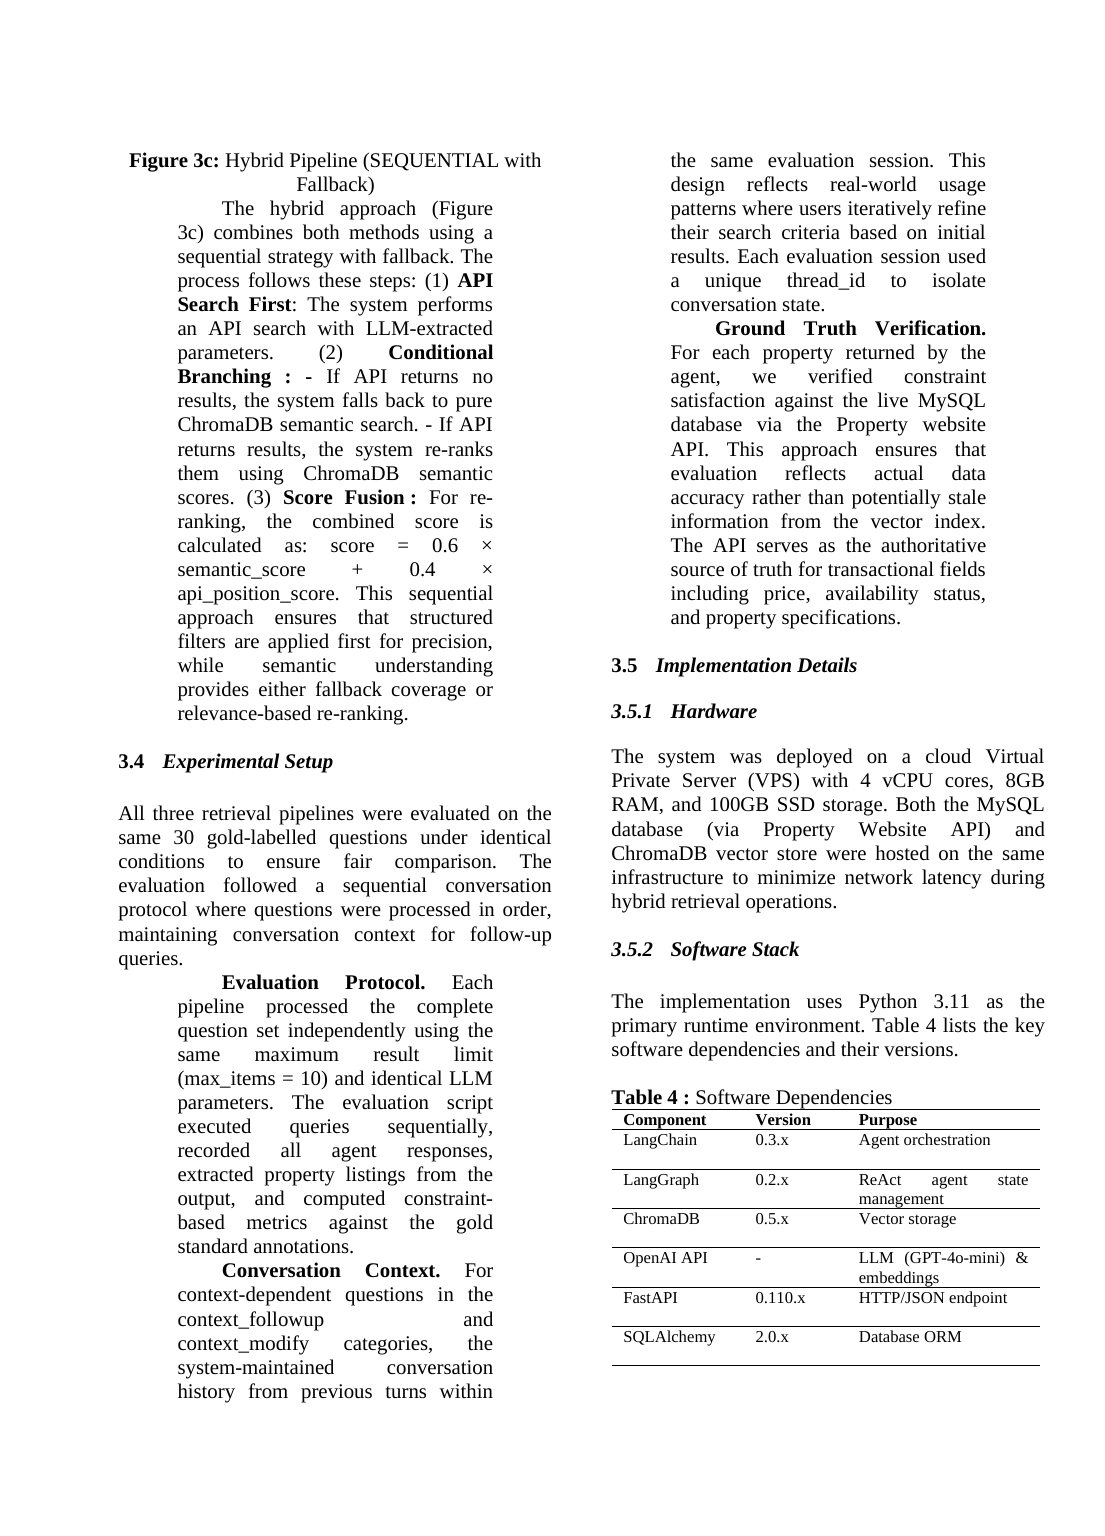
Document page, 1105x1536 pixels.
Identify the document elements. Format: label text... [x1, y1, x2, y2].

text Conversation Context. For context-dependent questions in the context_followup and context_modify categories, the system-maintained conversation history from previous turns within the same evaluation session. This design reflects real-world usage patterns where users iteratively refine their search criteria based on initial results. Each evaluation session used a unique thread_id to isolate conversation state. [177, 1258, 493, 1403]
text The hybrid approach (Figure 3c) combines both methods using a sequential strategy with fallback. The process follows these steps: (1) API Search First: The system performs an API search with LLM-extracted parameters. (2) Conditional Branching : - If API returns no results, the system falls back to pure ChromaDB semantic search. - If API returns results, the system re-ranks them using ChromaDB semantic scores. (3) Score Fusion : For re-ranking, the combined score is calculated as: score = 0.6 × semantic_score + 0.4 × api_position_score. This sequential approach ensures that structured filters are applied first for precision, while semantic understanding provides either fallback coverage or relevance-based re-ranking. [177, 196, 493, 725]
table_cell SQLAlchemy [612, 1327, 744, 1365]
table_cell FastAPI [612, 1288, 744, 1326]
table_cell LLM (GPT-4o-mini) & embeddings [848, 1248, 1039, 1287]
table_cell Database ORM [848, 1327, 1039, 1365]
table_header Purpose [848, 1110, 1039, 1129]
subtitle 3.5.2 Software Stack [611, 937, 986, 961]
text Evaluation Protocol. Each pipeline processed the complete question set independently using the same maximum result limit (max_items = 10) and identical LLM parameters. The evaluation script executed queries sequentially, recorded all agent responses, extracted property listings from the output, and computed constraint-based metrics against the gold standard annotations. [177, 969, 493, 1258]
table_cell Vector storage [848, 1209, 1039, 1247]
text Ground Truth Verification. For each property returned by the agent, we verified constraint satisfaction against the live MySQL database via the Property website API. This approach ensures that evaluation reflects actual data accuracy rather than potentially stale information from the vector index. The API serves as the authoritative source of truth for transactional fields including price, availability status, and property specifications. [670, 316, 986, 629]
list Figure 3c: Hybrid Pipeline (SEQUENTIAL with Fallback) [118, 148, 552, 196]
text The implementation uses Python 3.11 as the primary runtime environment. Table 4 lists the key software dependencies and their versions. [611, 988, 1045, 1061]
table_cell Agent orchestration [848, 1130, 1039, 1168]
table_cell 0.2.x [744, 1170, 847, 1208]
table_cell 2.0.x [744, 1327, 847, 1365]
text Conversation Context. For context-dependent questions in the context_followup and context_modify categories, the system-maintained conversation history from previous turns within the same evaluation session. This design reflects real-world usage patterns where users iteratively refine their search criteria based on initial results. Each evaluation session used a unique thread_id to isolate conversation state. [670, 148, 986, 316]
text All three retrieval pipelines were evaluated on the same 30 gold-labelled questions under identical conditions to ensure fair comparison. The evaluation followed a sequential conversation protocol where questions were processed in order, maintaining conversation context for follow-up queries. [118, 801, 552, 969]
table_cell OpenAI API [612, 1248, 744, 1287]
subtitle Experimental Setup [118, 749, 493, 773]
subtitle 3.5.1 Hardware [611, 699, 986, 723]
table_header Component [612, 1110, 744, 1129]
subtitle Implementation Details [611, 653, 986, 677]
table_cell ReAct agent state management [848, 1170, 1039, 1208]
table_header Version [744, 1110, 847, 1129]
text The system was deployed on a cloud Virtual Private Server (VPS) with 4 vCPU cores, 8GB RAM, and 100GB SSD storage. Both the MySQL database (via Property Website API) and ChromaDB vector store were hosted on the same infrastructure to minimize network latency during hybrid retrieval operations. [611, 744, 1045, 913]
text Table 4 : Software Dependencies [611, 1085, 1045, 1109]
table_cell 0.5.x [744, 1209, 847, 1247]
table_cell HTTP/JSON endpoint [848, 1288, 1039, 1326]
table_cell LangChain [612, 1130, 744, 1168]
table_cell LangGraph [612, 1170, 744, 1208]
table_cell 0.110.x [744, 1288, 847, 1326]
table_cell ChromaDB [612, 1209, 744, 1247]
table_cell 0.3.x [744, 1130, 847, 1168]
table_cell - [744, 1248, 847, 1287]
